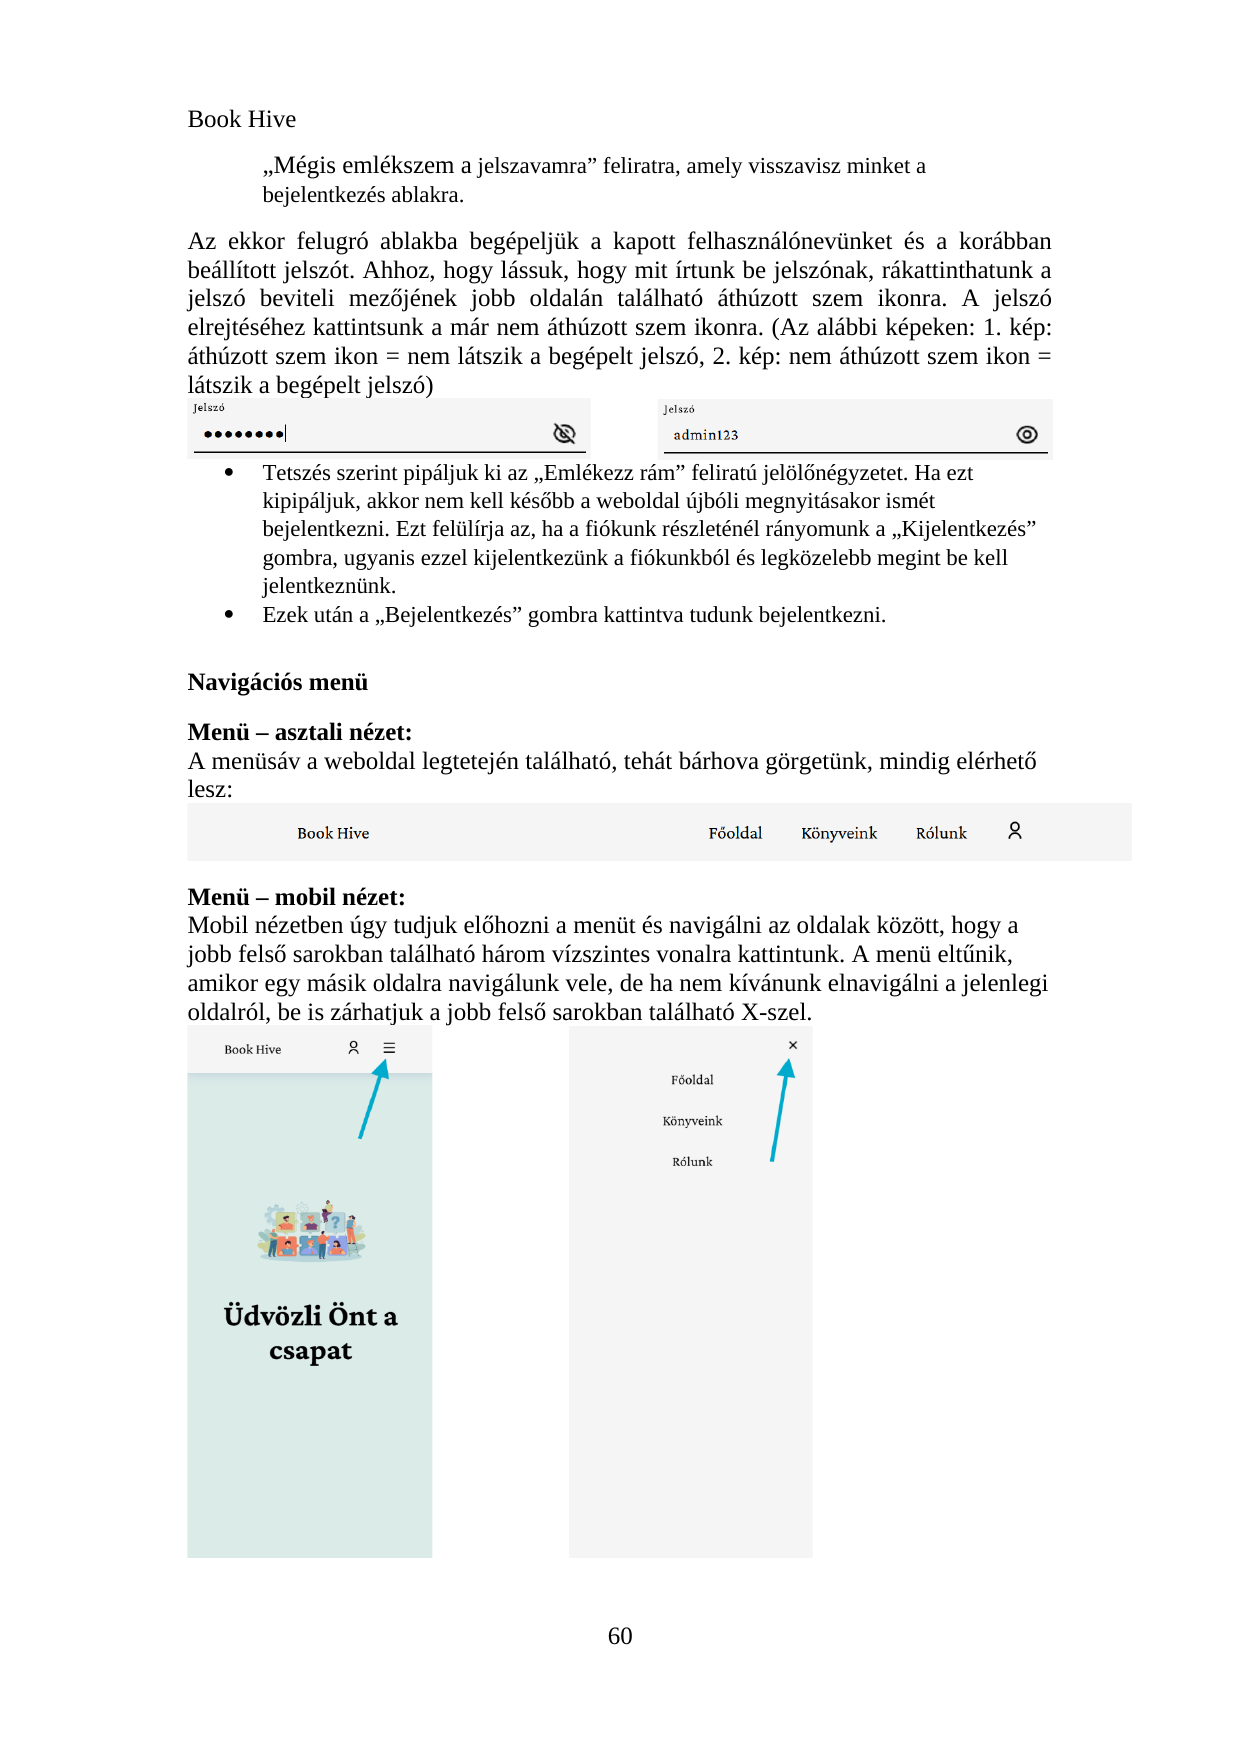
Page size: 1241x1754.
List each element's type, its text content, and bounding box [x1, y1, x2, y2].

subtitle Menü – asztali nézet: [187, 696, 1053, 746]
picture [657, 399, 1053, 460]
text Mobil nézetben úgy tudjuk előhozni a menüt és navigálni az oldalak között, hogy a jobb felső sarokban található három vízszintes vonalra kattintunk. A menü eltűnik, amikor egy másik oldalra navigálunk vele, de ha nem kívánunk elnavigálni a jelenlegi oldalról, be is zárhatjuk a jobb felső sarokban található X-szel. [187, 910, 1053, 1025]
subtitle Navigációs menü [187, 646, 1053, 696]
list Tetszés szerint pipáljuk ki az „Emlékezz rám” feliratú jelölőnégyzetet. Ha ezt kipipáljuk, akkor nem kell később a weboldal újbóli megnyitásakor ismét bejelentkezni. Ezt felülírja az, ha a fiókunk részleténél rányomunk a „Kijelentkezés” gombra, ugyanis ezzel kijelentkezünk a fiókunkból és legközelebb megint be kell jelentkeznünk. [225, 458, 1053, 599]
picture [187, 1025, 433, 1558]
list Amennyiben a link már nem érvényes, amikor a felhasználó beállítaná a jelszót, a weboldalunkon a bejelentkezés ablakban az „Elfelejtettem a jelszavamat” hivatkozásra kattintva van lehetőség új e-mailt kérni. Ha mégis emlékszünk a jelszóra, akkor rákattinthatunk az alábbi képen is bejelölt „Mégis emlékszem a jelszavamra” feliratra, amely visszavisz minket a bejelentkezés ablakra. [225, 150, 1053, 207]
text A menüsáv a weboldal legtetején található, tehát bárhova görgetünk, mindig elérhető lesz: [187, 746, 1053, 803]
list Ezek után a „Bejelentkezés” gombra kattintva tudunk bejelentkezni. [225, 601, 1053, 627]
picture [569, 1026, 813, 1558]
text Az ekkor felugró ablakba begépeljük a kapott felhasználónevünket és a korábban beállított jelszót. Ahhoz, hogy lássuk, hogy mit írtunk be jelszónak, rákattinthatunk a jelszó beviteli mezőjének jobb oldalán található áthúzott szem ikonra. A jelszó elrejtéséhez kattintsunk a már nem áthúzott szem ikonra. (Az alábbi képeken: 1. kép: áthúzott szem ikon = nem látszik a begépelt jelszó, 2. kép: nem áthúzott szem ikon = látszik a begépelt jelszó) [187, 226, 1053, 398]
subtitle Menü – mobil nézet: [187, 861, 1053, 910]
picture [187, 398, 591, 459]
picture [187, 803, 1133, 861]
